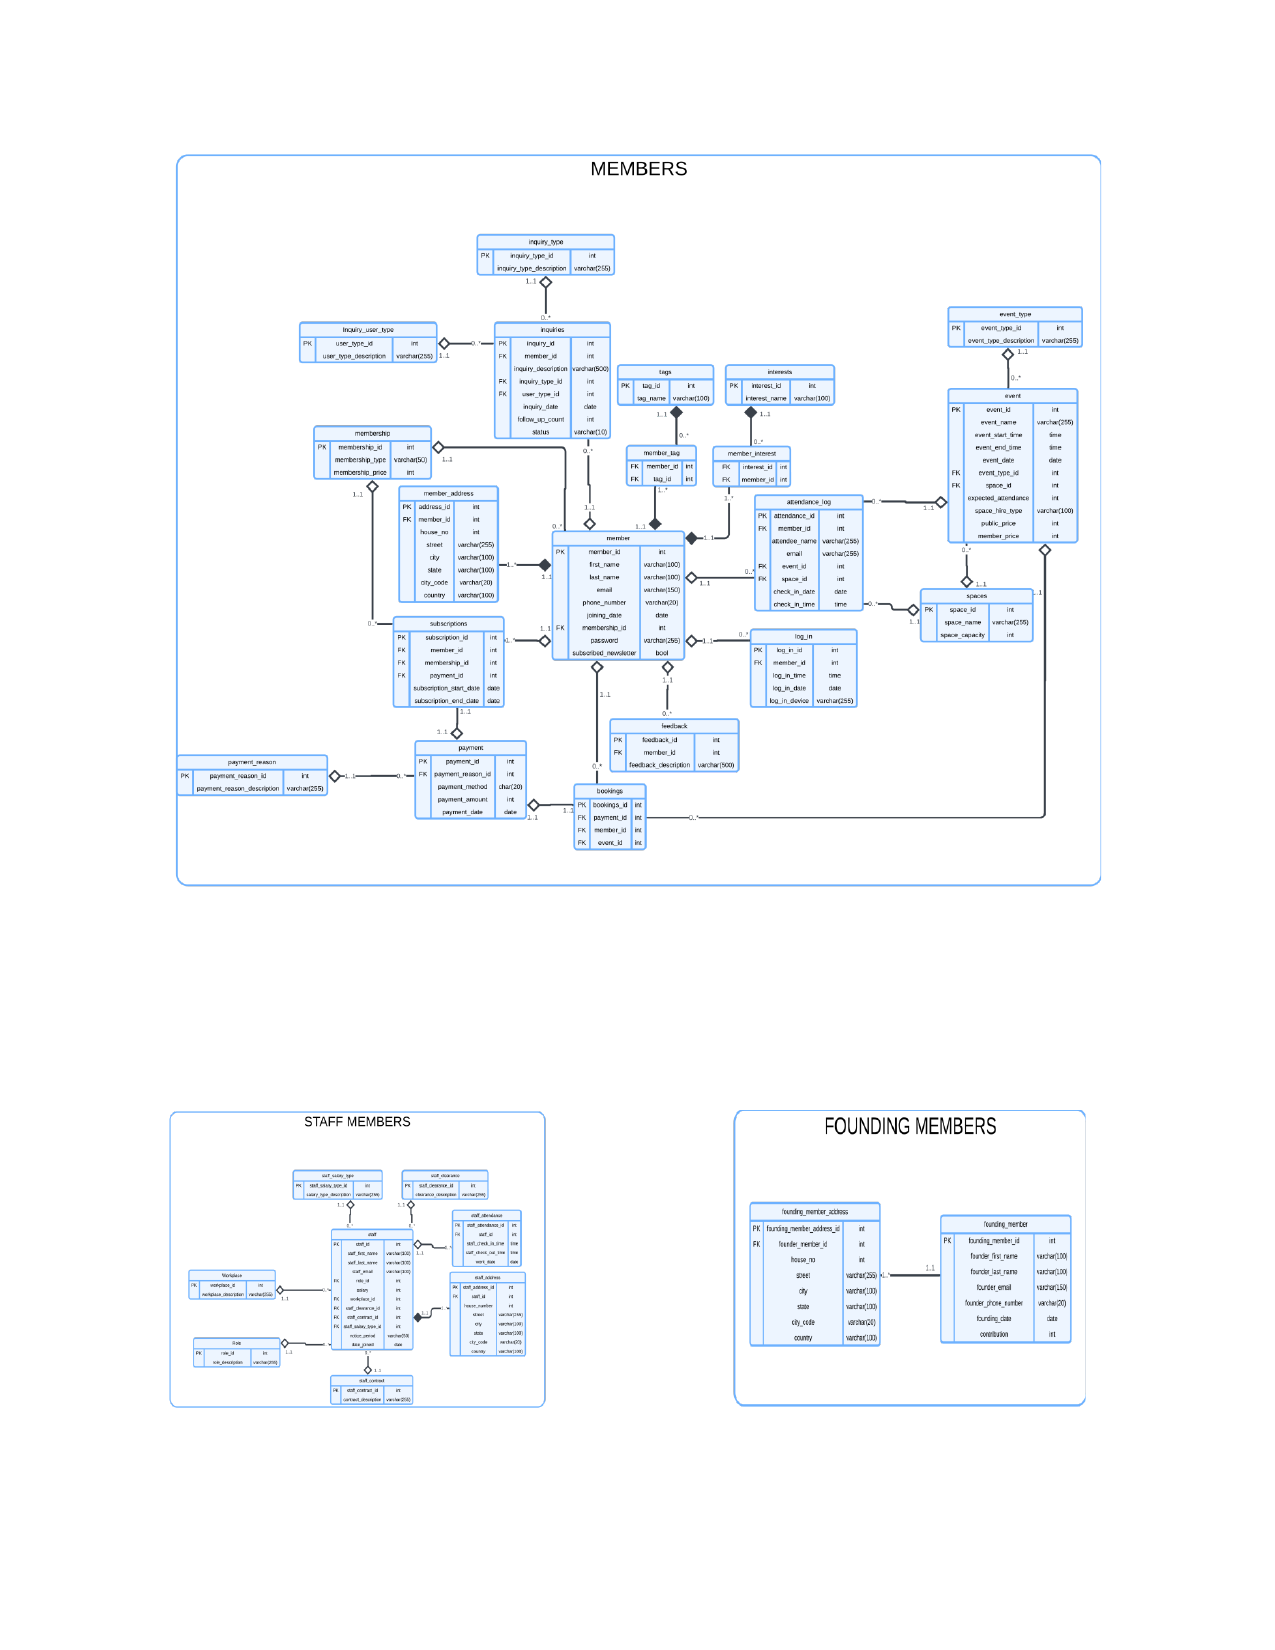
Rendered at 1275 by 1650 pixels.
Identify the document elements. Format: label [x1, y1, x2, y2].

picture [173, 150, 1102, 889]
picture [731, 1110, 1086, 1410]
picture [167, 1110, 550, 1410]
